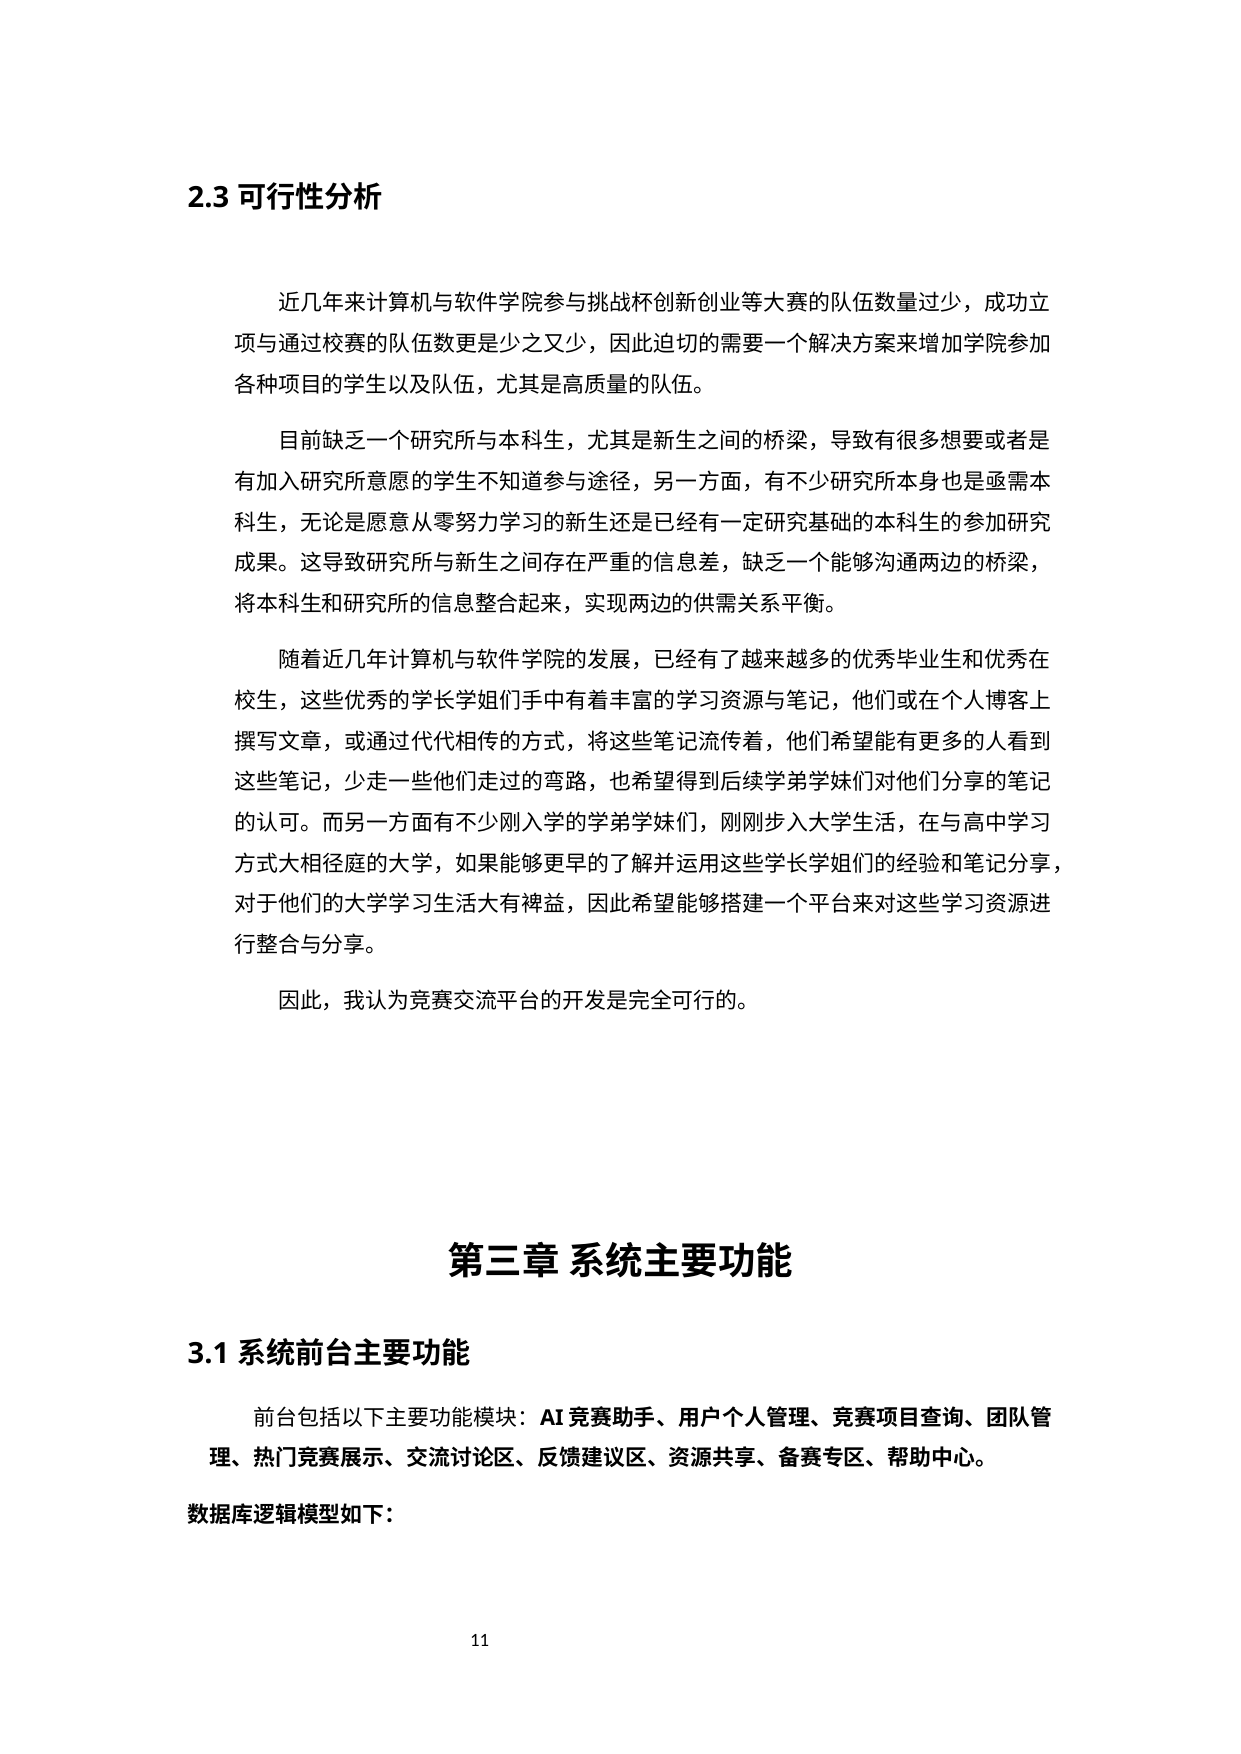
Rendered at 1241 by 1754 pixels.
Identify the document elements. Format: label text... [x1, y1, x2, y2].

text 目前缺乏一个研究所与本科生，尤其是新生之间的桥梁，导致有很多想要或者是有加入研究所意愿的学生不知道参与途径，另一方面，有不少研究所本身也是亟需本科生，无论是愿意从零努力学习的新生还是已经有一定研究基础的本科生的参加研究成果。这导致研究所与新生之间存在严重的信息差，缺乏一个能够沟通两边的桥梁，将本科生和研究所的信息整合起来，实现两边的供需关系平衡。 [234, 423, 1053, 618]
text 随着近几年计算机与软件学院的发展，已经有了越来越多的优秀毕业生和优秀在校生，这些优秀的学长学姐们手中有着丰富的学习资源与笔记，他们或在个人博客上撰写文章，或通过代代相传的方式，将这些笔记流传着，他们希望能有更多的人看到这些笔记，少走一些他们走过的弯路，也希望得到后续学弟学妹们对他们分享的笔记的认可。而另一方面有不少刚入学的学弟学妹们，刚刚步入大学生活，在与高中学习方式大相径庭的大学，如果能够更早的了解并运用这些学长学姐们的经验和笔记分享，对于他们的大学学习生活大有裨益，因此希望能够搭建一个平台来对这些学习资源进行整合与分享。 [234, 642, 1053, 959]
subtitle 系统主要功能 [187, 1226, 1053, 1291]
text 因此，我认为竞赛交流平台的开发是完全可行的。 [234, 983, 1053, 1016]
text 近几年来计算机与软件学院参与挑战杯创新创业等大赛的队伍数量过少，成功立项与通过校赛的队伍数更是少之又少，因此迫切的需要一个解决方案来增加学院参加各种项目的学生以及队伍，尤其是高质量的队伍。 [234, 285, 1053, 399]
subtitle 3.1 系统前台主要功能 [187, 1318, 1053, 1383]
text 前台包括以下主要功能模块：AI竞赛助手、用户个人管理、竞赛项目查询、团队管理、热门竞赛展示、交流讨论区、反馈建议区、资源共享、备赛专区、帮助中心。 [209, 1399, 1053, 1472]
subtitle 2.3 可行性分析 [187, 162, 1053, 227]
text 数据库逻辑模型如下： [187, 1496, 1053, 1529]
